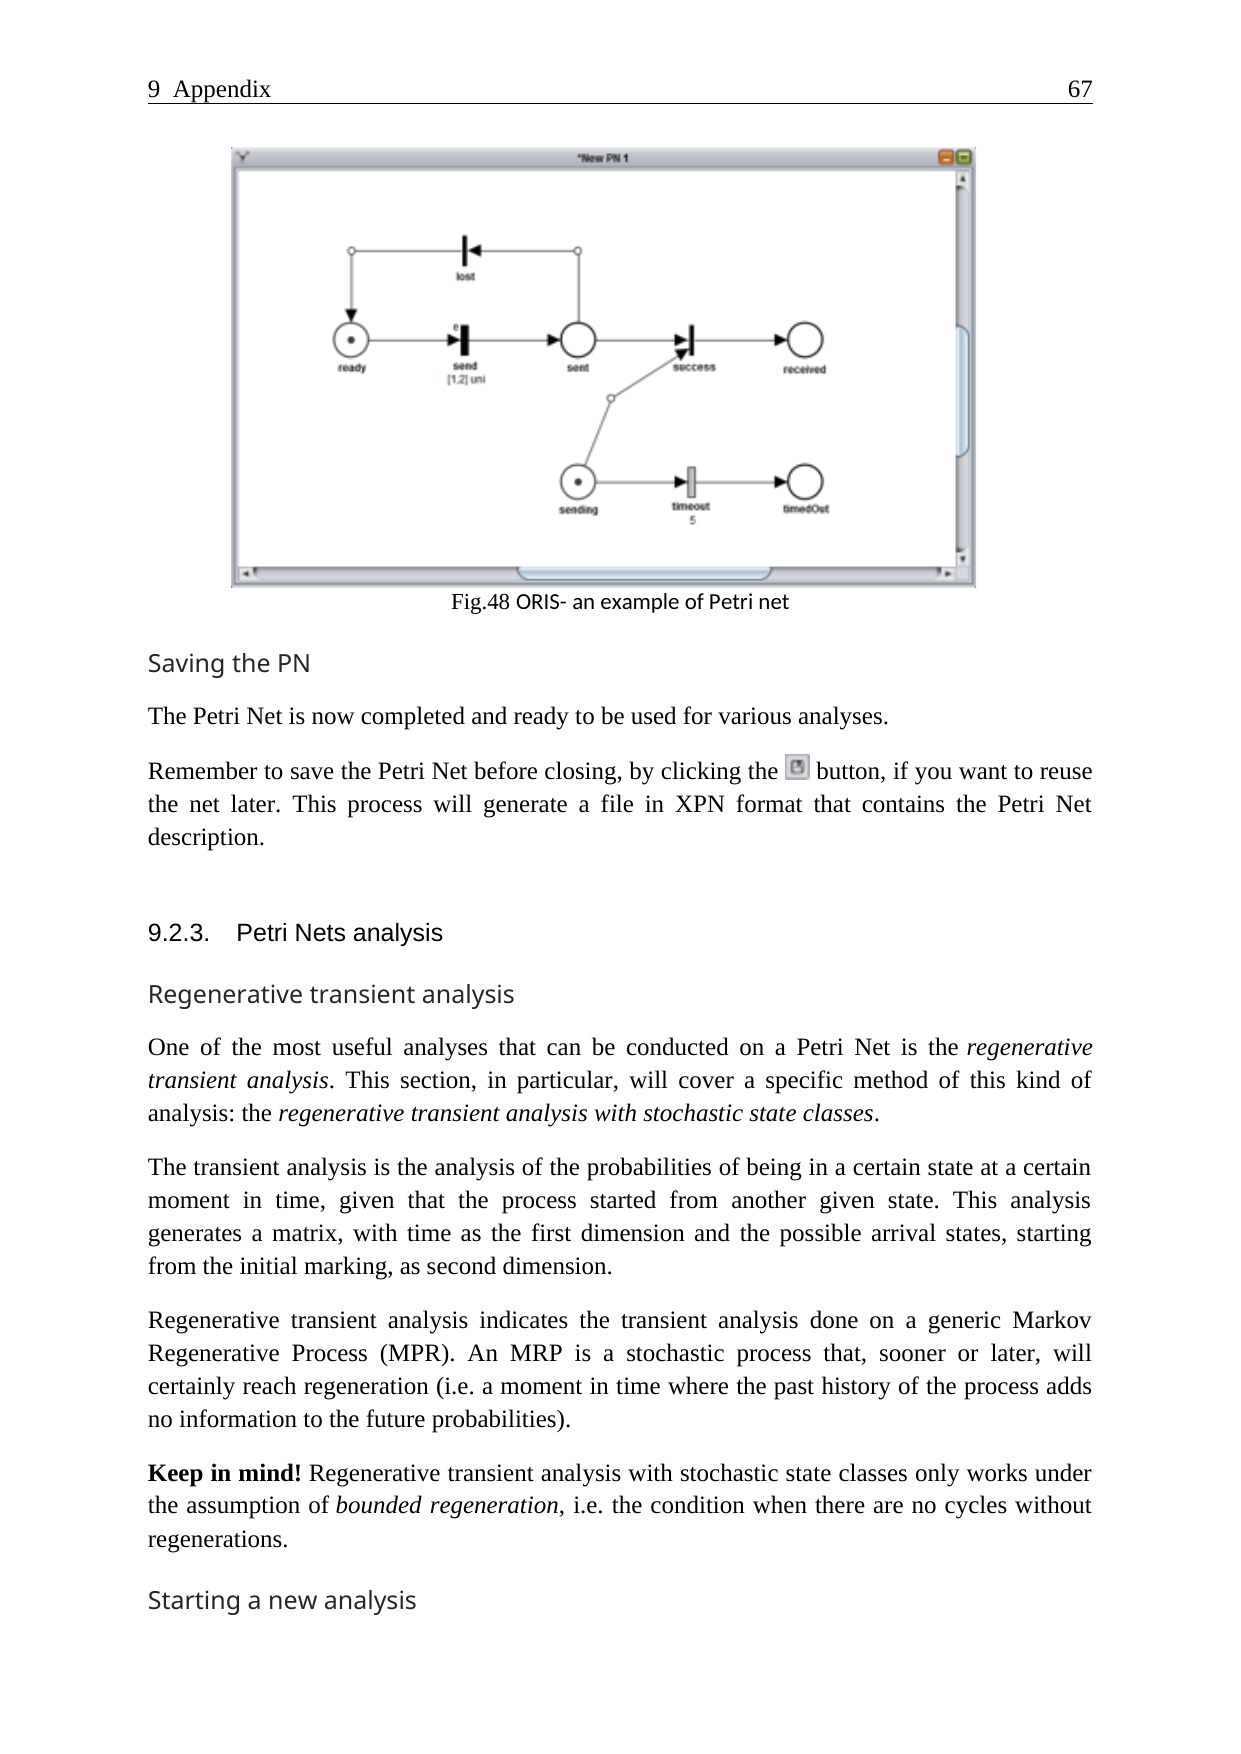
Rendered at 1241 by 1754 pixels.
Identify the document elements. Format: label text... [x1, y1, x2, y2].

text Fig.48 ORIS- an example of Petri net [148, 587, 1093, 616]
picture [785, 754, 810, 780]
text Regenerative transient analysis indicates the transient analysis done on a generic Markov Regenerative Process (MPR). An MRP is a stochastic process that, sooner or later, will certainly reach regeneration (i.e. a moment in time where the past history of the process adds no information to the future probabilities). [148, 1305, 1093, 1432]
text Starting a new analysis [148, 1577, 1093, 1617]
text Regenerative transient analysis [148, 971, 1093, 1011]
text The transient analysis is the analysis of the probabilities of being in a certain state at a certain moment in time, given that the process started from another given state. This analysis generates a matrix, with time as the first dimension and the possible arrival states, starting from the initial marking, as second dimension. [148, 1152, 1093, 1279]
text Saving the PN [148, 641, 1093, 680]
text Keep in mind! Regenerative transient analysis with stochastic state classes only works under the assumption of bounded regeneration, i.e. the condition when there are no cycles without regenerations. [148, 1458, 1093, 1552]
picture [231, 147, 977, 588]
text Remember to save the Petri Net before closing, by clicking the button, if you want to reuse the net later. This process will generate a file in XPN format that contains the Petri Net description. [148, 755, 1093, 851]
text The Petri Net is now completed and ready to be used for various analyses. [148, 701, 1093, 730]
title Petri Nets analysis [148, 918, 1093, 946]
text One of the most useful analyses that can be conducted on a Petri Net is the regenerative transient analysis. This section, in particular, will cover a specific method of this kind of analysis: the regenerative transient analysis with stochastic state classes. [148, 1032, 1093, 1127]
